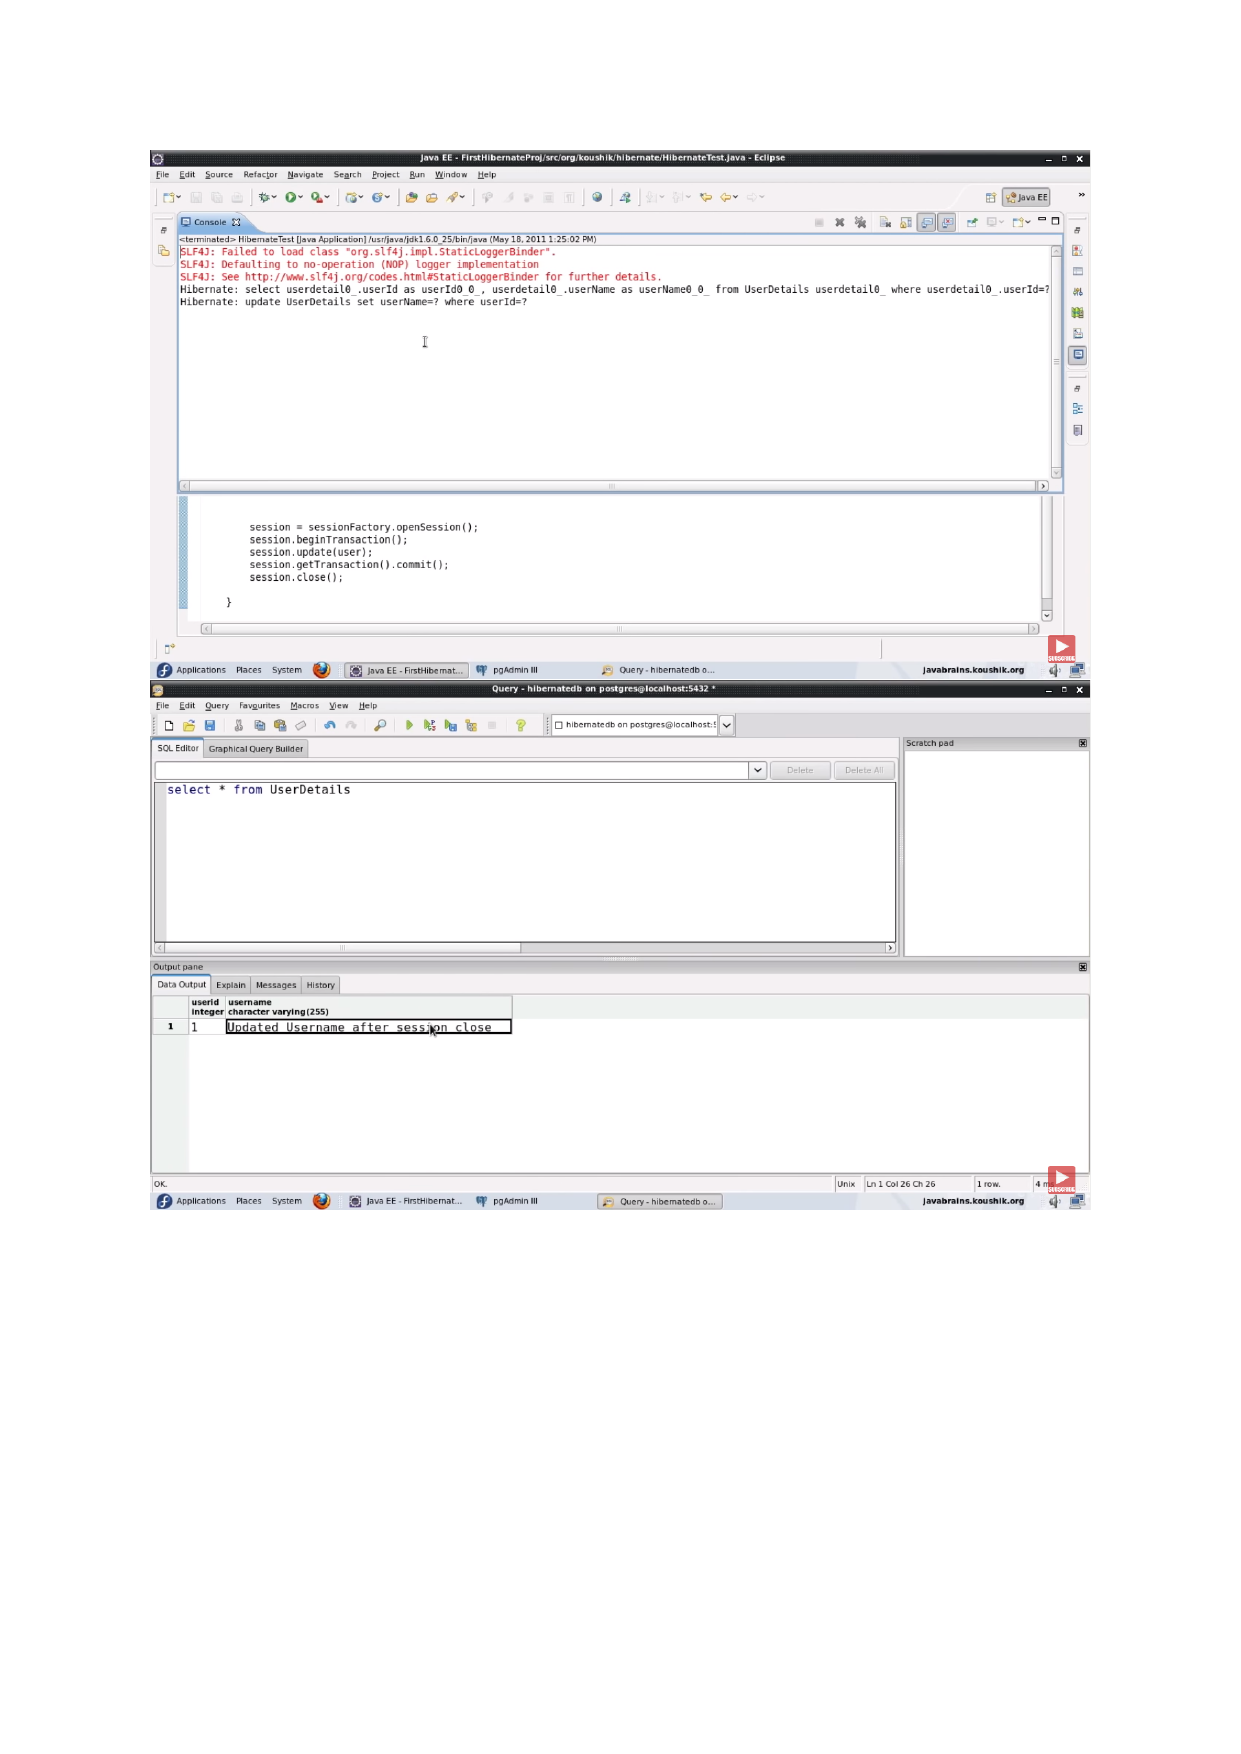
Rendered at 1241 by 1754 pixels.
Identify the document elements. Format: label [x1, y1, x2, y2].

picture [150, 680, 1091, 1210]
picture [150, 150, 1091, 679]
